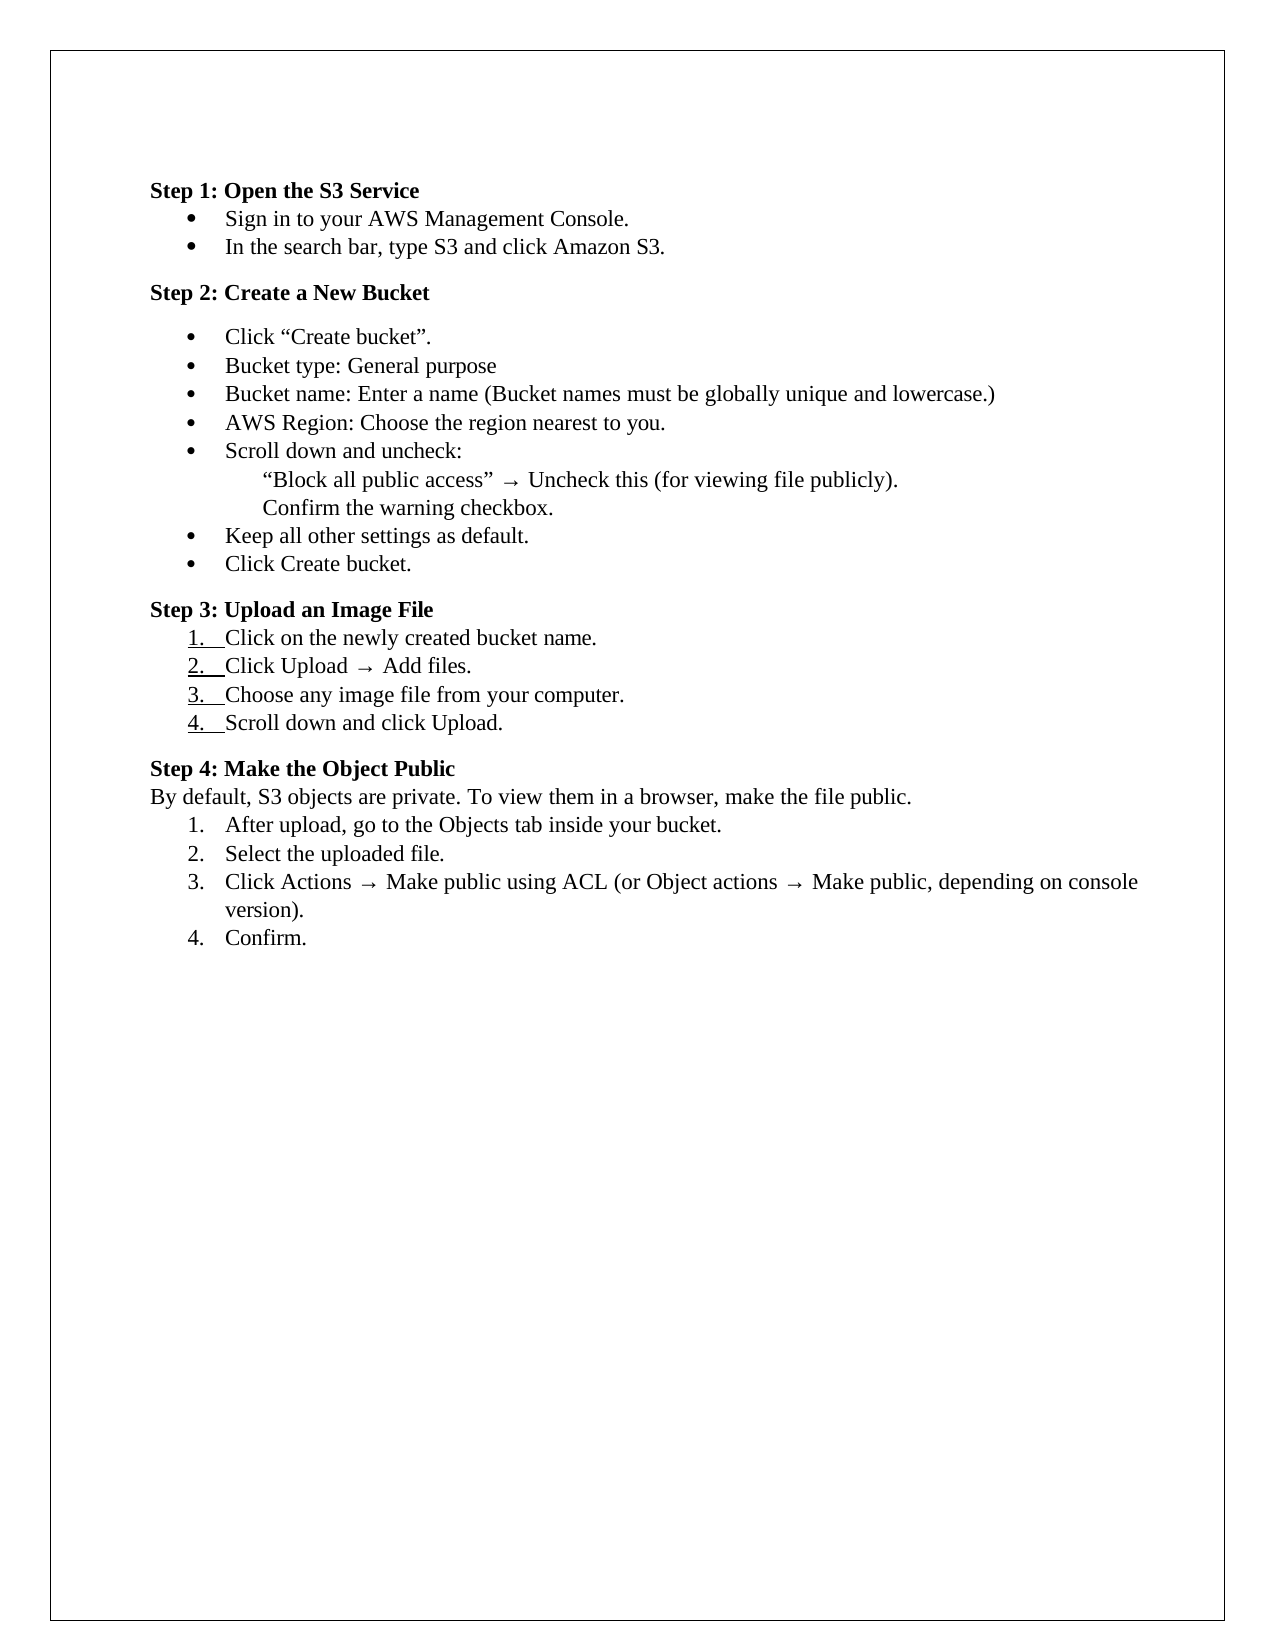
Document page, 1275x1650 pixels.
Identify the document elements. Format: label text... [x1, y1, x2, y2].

list Scroll down and click Upload. [187, 709, 1200, 736]
list Scroll down and uncheck: [187, 437, 1200, 463]
list Click “Create bucket”. [187, 323, 1200, 350]
list Select the uploaded file. [187, 840, 1200, 866]
subtitle Step 2: Create a New Bucket [150, 279, 1200, 305]
list Click Actions → Make public using ACL (or Object actions → Make public, depending on console version). [187, 868, 1152, 922]
list Sign in to your AWS Management Console. [187, 205, 1200, 231]
list Click on the newly created bucket name. [187, 624, 1200, 650]
subtitle Step 3: Upload an Image File [150, 596, 1200, 622]
subtitle Step 1: Open the S3 Service [150, 177, 1200, 203]
text “Block all public access” → Uncheck this (for viewing file publicly). Confirm the warning checkbox. [262, 466, 928, 520]
list Keep all other settings as default. [187, 522, 1200, 548]
list Choose any image file from your computer. [187, 681, 1200, 707]
list In the search bar, type S3 and click Amazon S3. [187, 233, 1200, 259]
list Bucket type: General purpose [187, 352, 1200, 378]
list Confirm. [187, 924, 1200, 951]
subtitle Step 4: Make the Object Public [150, 755, 1200, 781]
list After upload, go to the Objects tab inside your bucket. [187, 811, 1200, 838]
text By default, S3 objects are private. To view them in a browser, make the file public. [150, 783, 1200, 809]
list AWS Region: Choose the region nearest to you. [187, 409, 1200, 435]
list Bucket name: Enter a name (Bucket names must be globally unique and lowercase.) [187, 380, 1200, 407]
list Click Create bucket. [187, 550, 1200, 577]
list Click Upload → Add files. [187, 652, 1200, 679]
